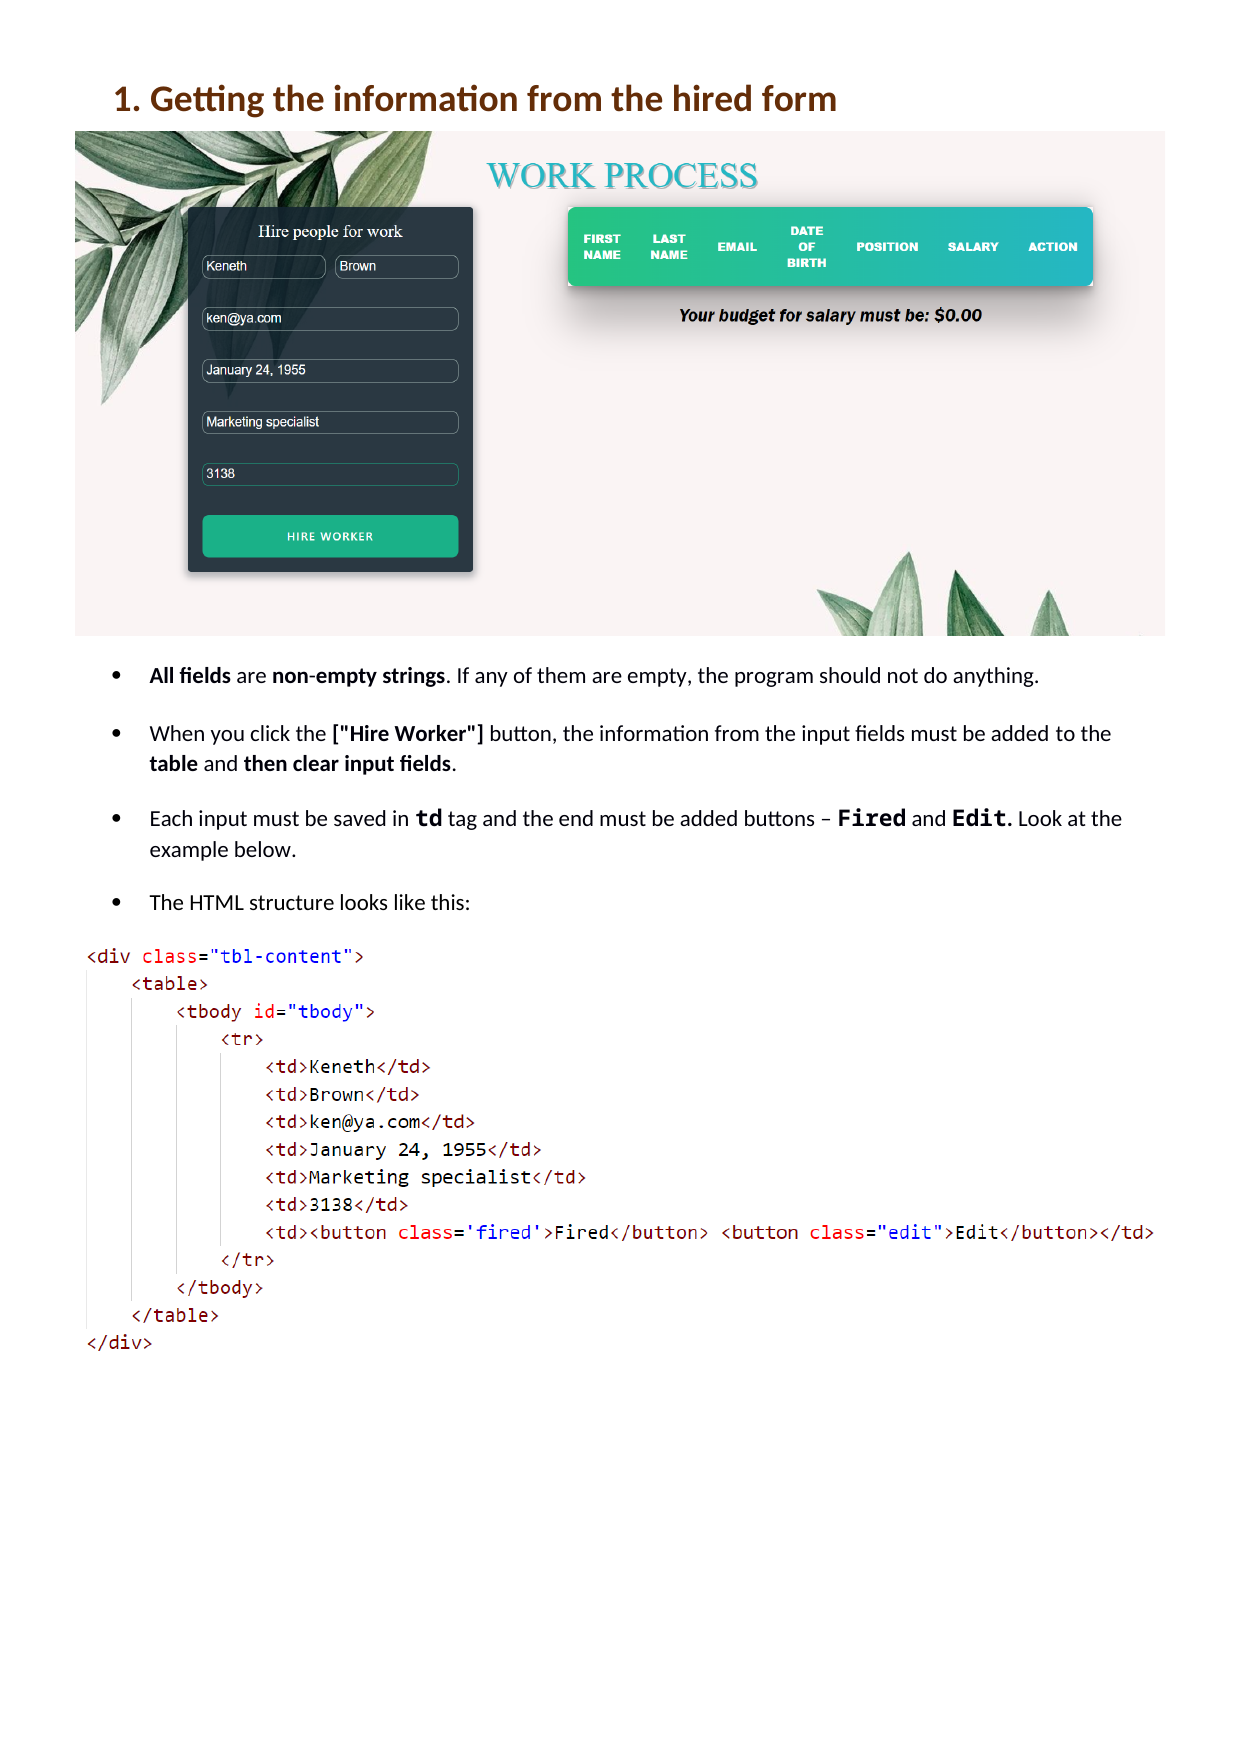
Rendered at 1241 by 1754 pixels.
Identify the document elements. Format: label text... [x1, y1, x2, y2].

list All fields are non-empty strings. If any of them are empty, the program should not do anything. [112, 661, 1165, 689]
list The HTML structure looks like this: [112, 888, 1165, 916]
list Each input must be saved in td tag and the end must be added buttons – Fired and Edit. Look at the example below. [112, 802, 1165, 863]
picture [75, 941, 1166, 1357]
subtitle Getting the information from the hired form [112, 75, 1165, 121]
list When you click the ["Hire Worker"] button, the information from the input fields must be added to the table and then clear input fields. [112, 718, 1165, 777]
picture [75, 131, 1166, 636]
